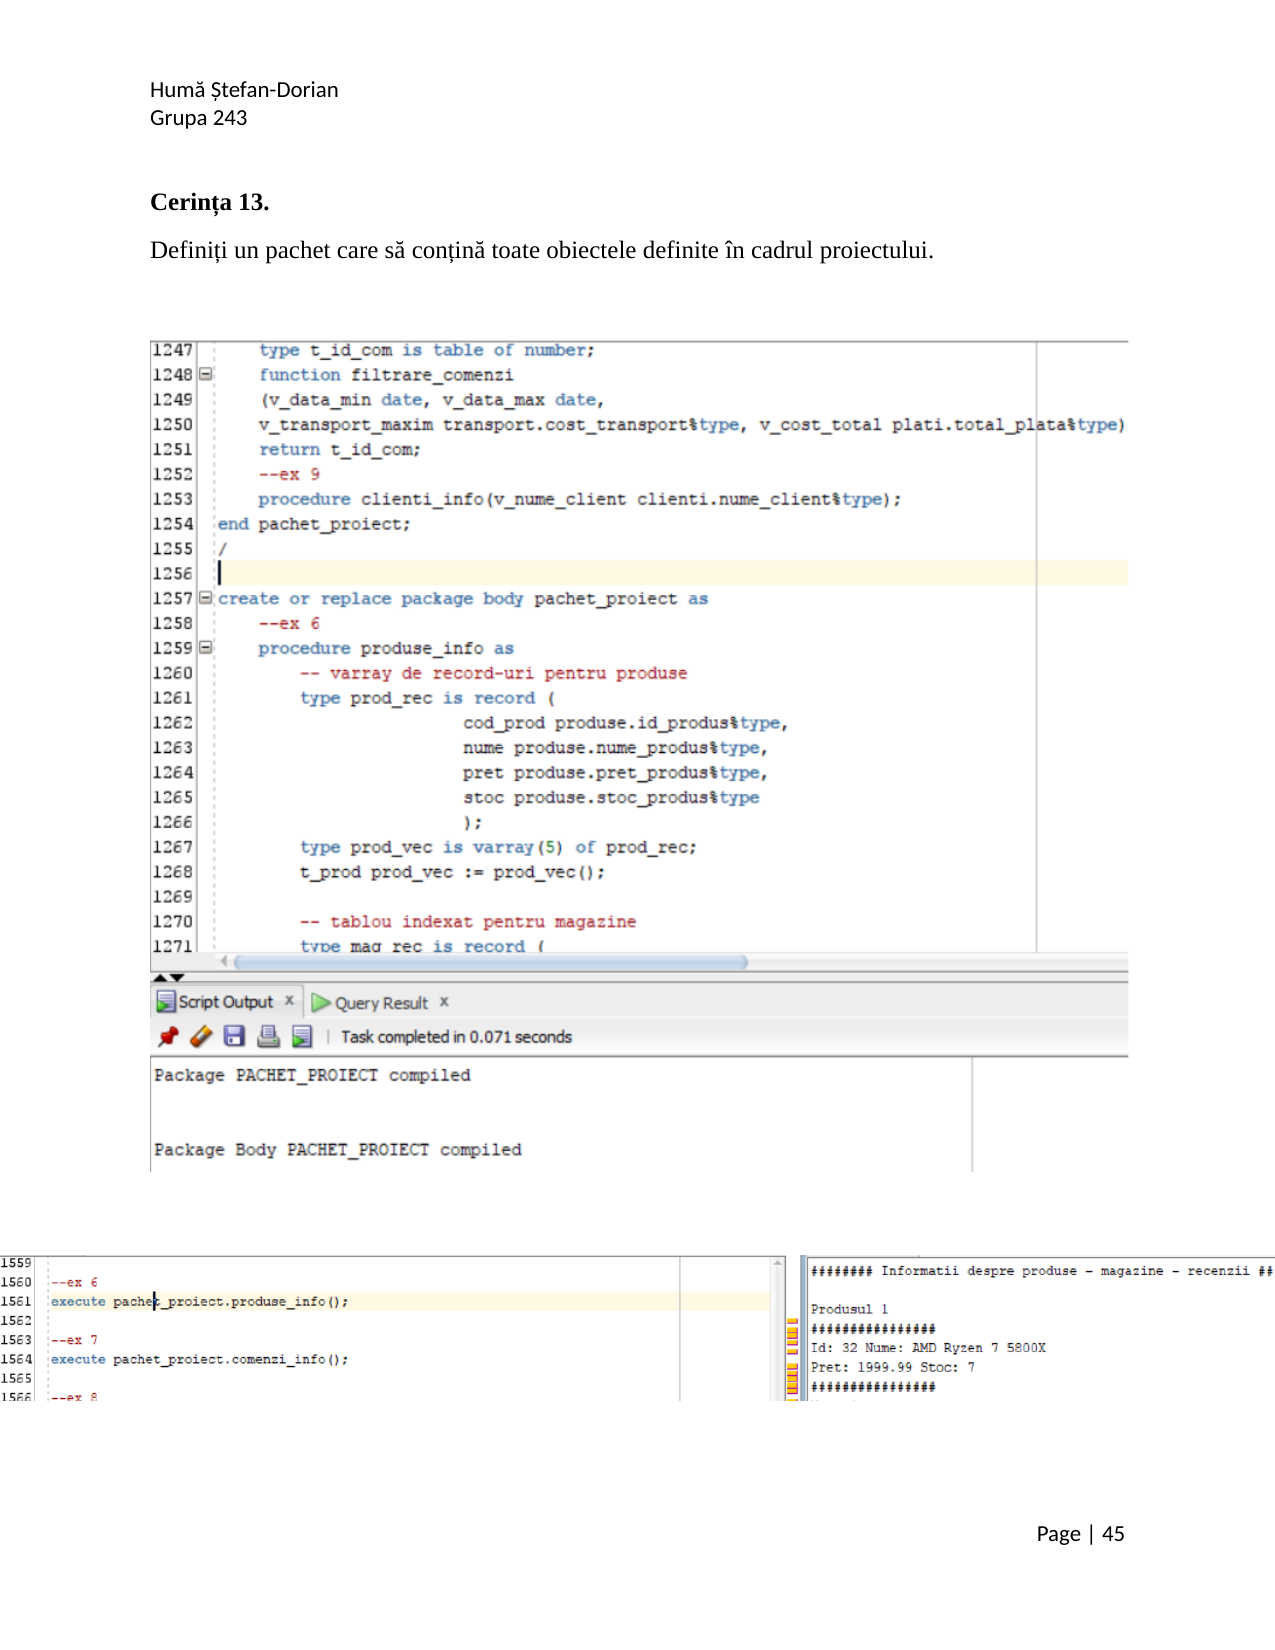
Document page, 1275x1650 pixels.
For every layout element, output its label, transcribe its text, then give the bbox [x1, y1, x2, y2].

picture [0, 1255, 1275, 1401]
picture [150, 340, 1129, 1172]
text Definiți un pachet care să conțină toate obiectele definite în cadrul proiectului. [150, 235, 1125, 263]
text Cerința 13. [150, 187, 1125, 216]
